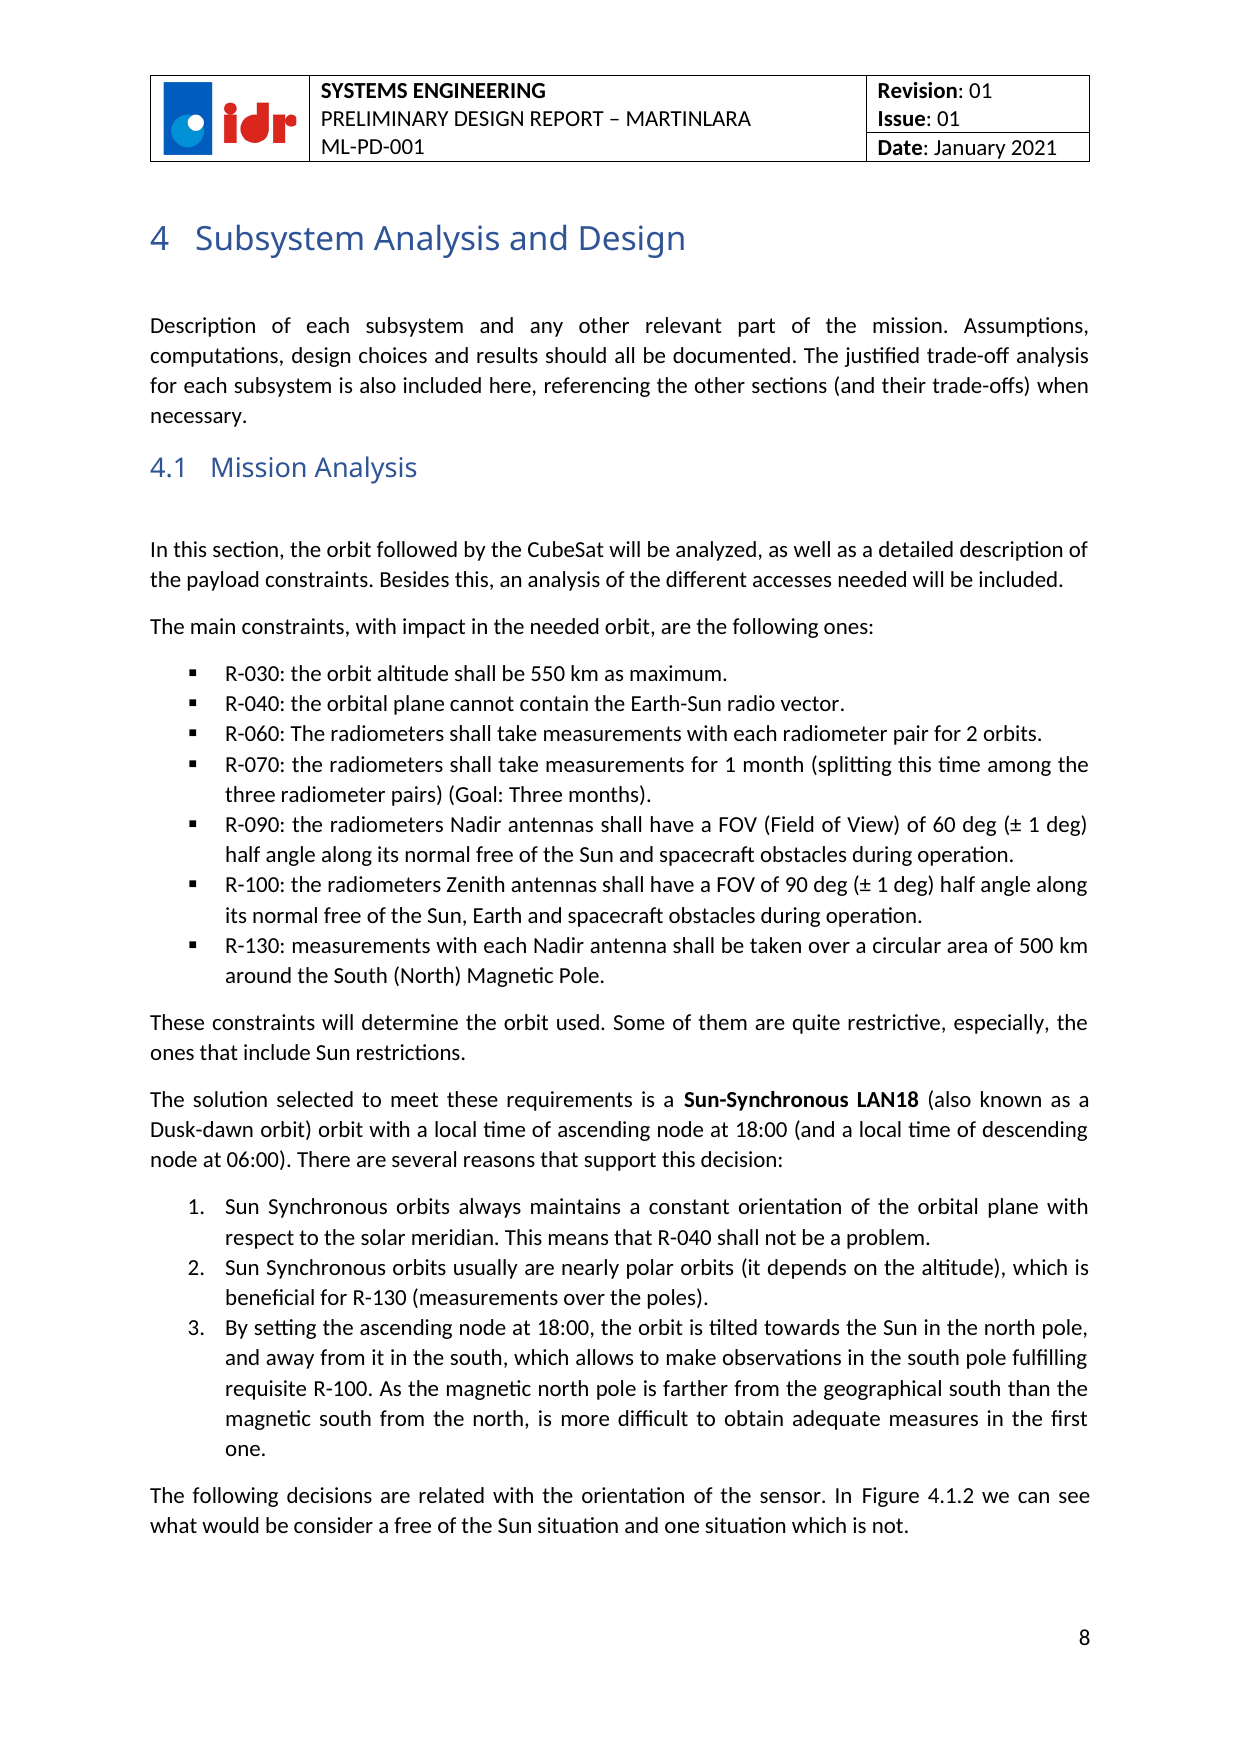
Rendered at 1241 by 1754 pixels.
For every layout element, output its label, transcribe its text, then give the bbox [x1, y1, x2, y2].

list Sun Synchronous orbits usually are nearly polar orbits (it depends on the altitude), which is beneficial for R-130 (measurements over the poles). [187, 1253, 1090, 1311]
subtitle Mission Analysis [150, 448, 1090, 485]
text In this section, the orbit followed by the CubeSat will be analyzed, as well as a detailed description of the payload constraints. Besides this, an analysis of the different accesses needed will be included. [150, 535, 1090, 593]
list R-060: The radiometers shall take measurements with each radiometer pair for 2 orbits. [187, 719, 1090, 748]
text The main constraints, with impact in the needed orbit, are the following ones: [150, 612, 1090, 640]
list By setting the ascending node at 18:00, the orbit is tilted towards the Sun in the north pole, and away from it in the south, which allows to make observations in the south pole fulfilling requisite R-100. As the magnetic north pole is farther from the geographical south than the magnetic south from the north, is more difficult to obtain adequate measures in the first one. [187, 1313, 1090, 1462]
list R-040: the orbital plane cannot contain the Earth-Sun radio vector. [187, 689, 1090, 717]
list R-090: the radiometers Nadir antennas shall have a FOV (Field of View) of 60 deg (± 1 deg) half angle along its normal free of the Sun and spacecraft obstacles during operation. [187, 810, 1090, 868]
list R-070: the radiometers shall take measurements for 1 month (splitting this time among the three radiometer pairs) (Goal: Three months). [187, 750, 1090, 808]
list R-130: measurements with each Nadir antenna shall be taken over a circular area of 500 km around the South (North) Magnetic Pole. [187, 931, 1090, 989]
text Description of each subsystem and any other relevant part of the mission. Assumptions, computations, design choices and results should all be documented. The justified trade-off analysis for each subsystem is also included here, referencing the other sections (and their trade-offs) when necessary. [150, 311, 1090, 430]
subtitle Subsystem Analysis and Design [150, 215, 1090, 261]
list R-100: the radiometers Zenith antennas shall have a FOV of 90 deg (± 1 deg) half angle along its normal free of the Sun, Earth and spacecraft obstacles during operation. [187, 871, 1090, 929]
list R-030: the orbit altitude shall be 550 km as maximum. [187, 659, 1090, 687]
text The solution selected to meet these requirements is a Sun-Synchronous LAN18 (also known as a Dusk-dawn orbit) orbit with a local time of ascending node at 18:00 (and a local time of descending node at 06:00). There are several reasons that support this decision: [150, 1085, 1090, 1174]
list Sun Synchronous orbits always maintains a constant orientation of the orbital plane with respect to the solar meridian. This means that R-040 shall not be a problem. [187, 1192, 1090, 1251]
text These constraints will determine the orbit used. Some of them are quite restrictive, especially, the ones that include Sun restrictions. [150, 1008, 1090, 1066]
picture [163, 82, 297, 155]
